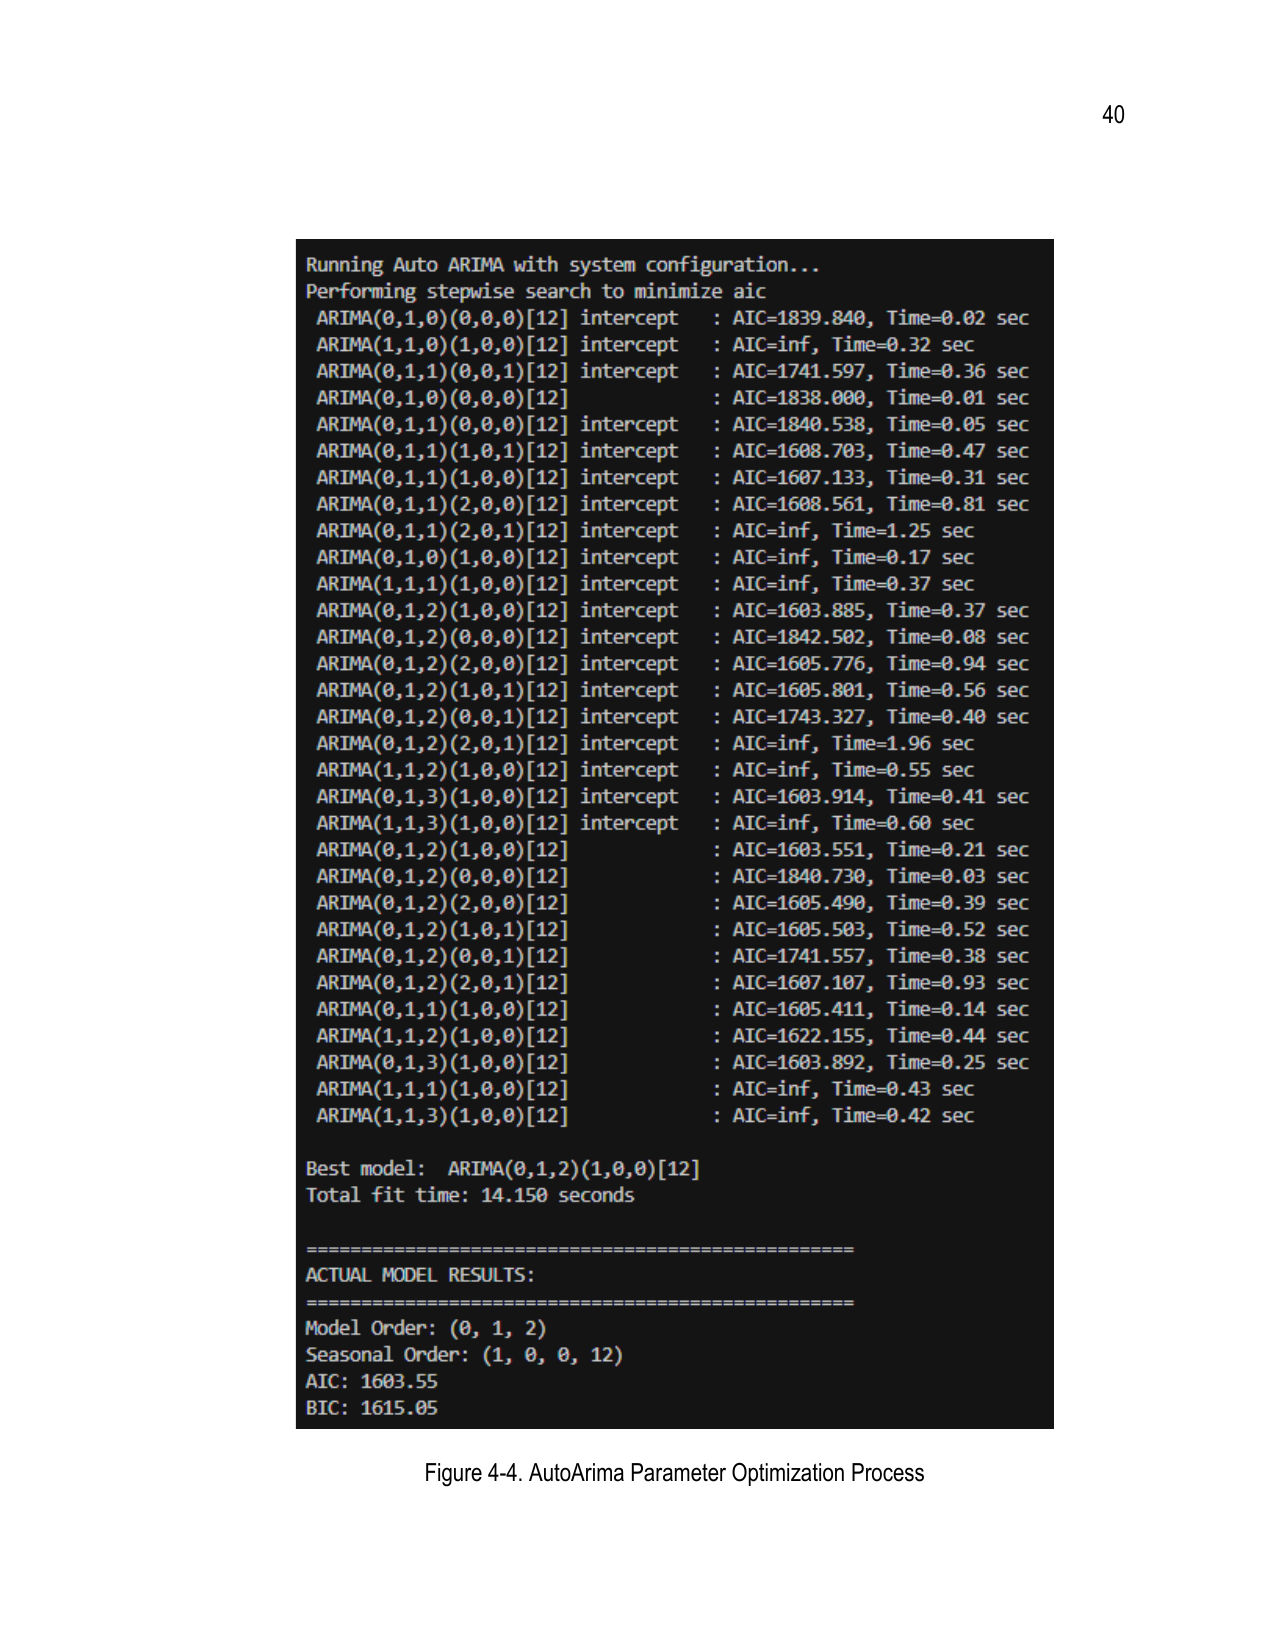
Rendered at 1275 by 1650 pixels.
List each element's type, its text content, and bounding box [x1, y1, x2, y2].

list Figure 4-4. AutoArima Parameter Optimization Process [225, 1457, 1125, 1486]
picture [295, 239, 1054, 1429]
